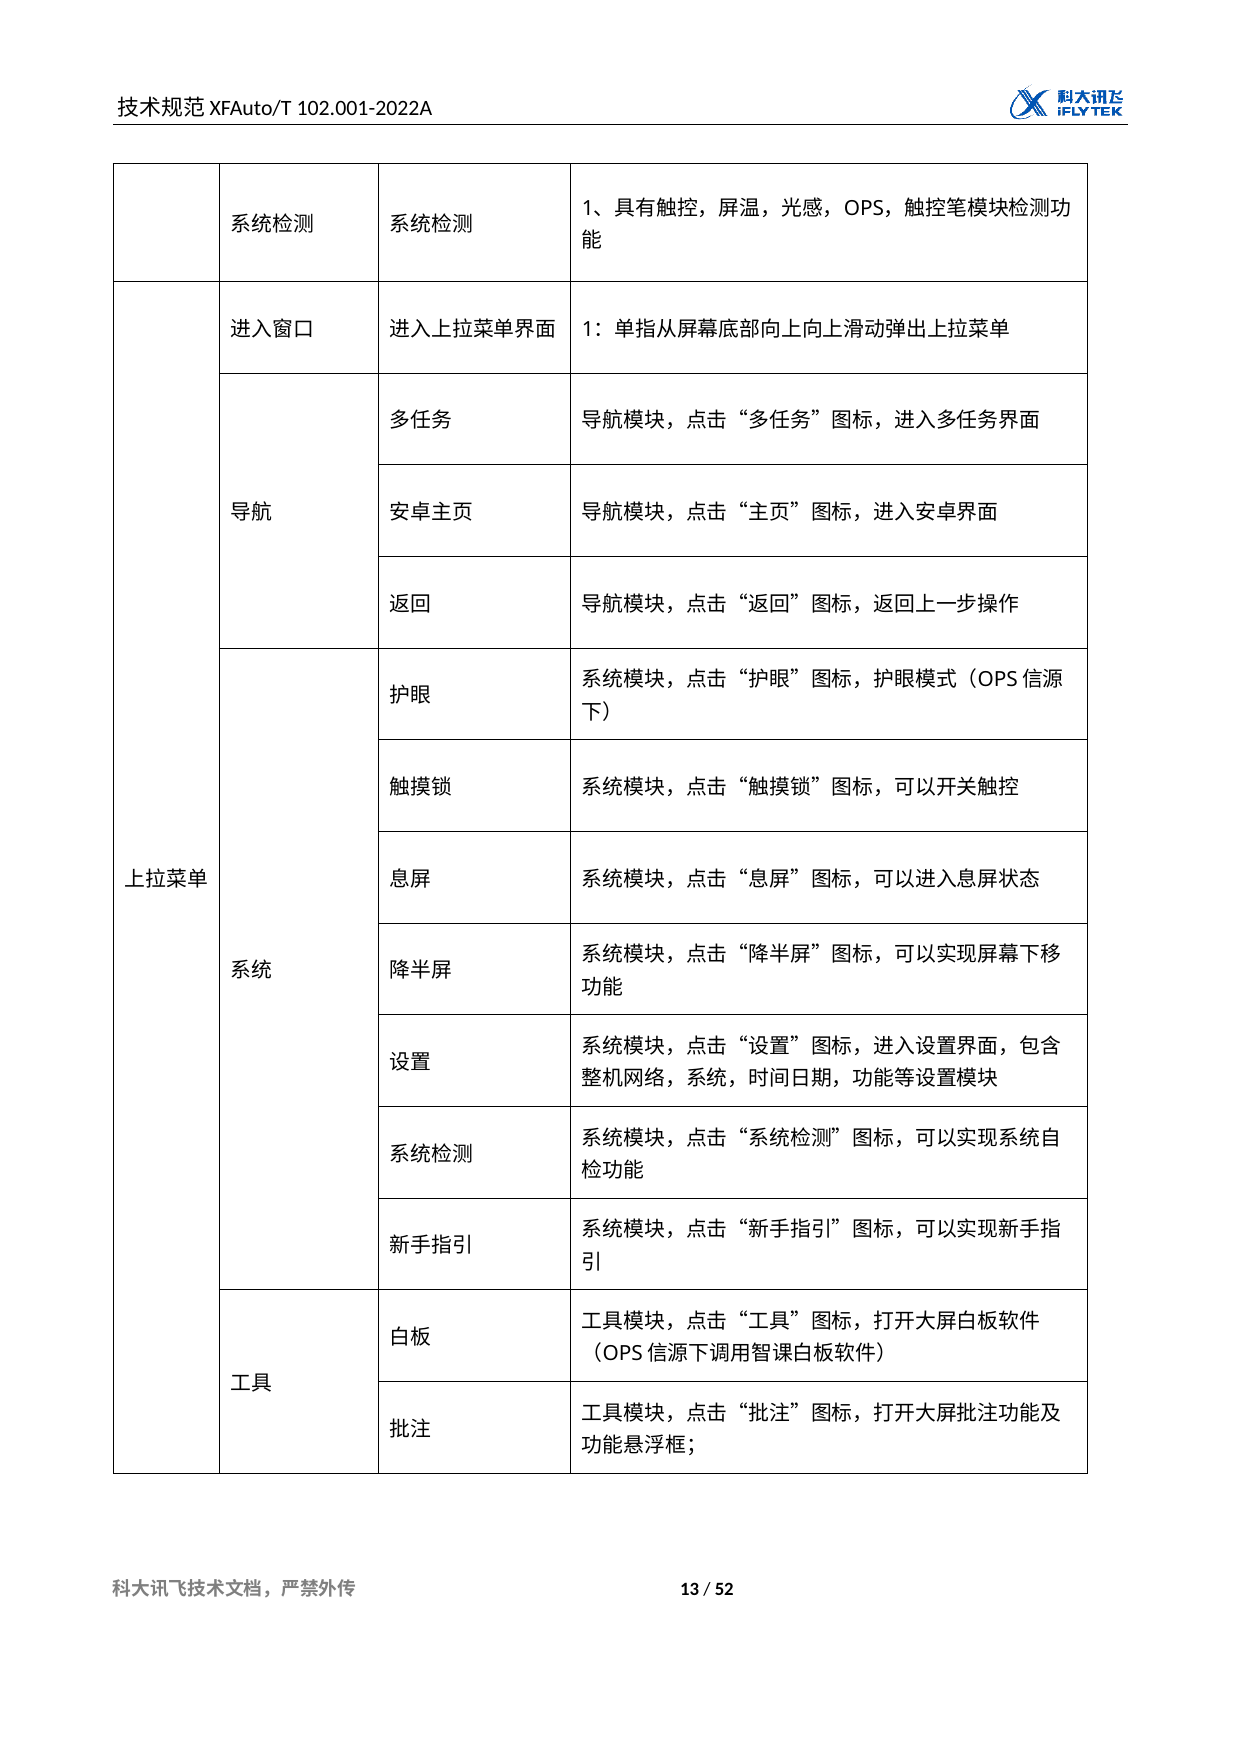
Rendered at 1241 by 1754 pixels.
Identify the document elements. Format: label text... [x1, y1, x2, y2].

table_cell 触摸锁 [379, 740, 570, 831]
table_cell 进入上拉菜单界面 [379, 282, 570, 372]
table_cell 系统模块，点击“设置”图标，进入设置界面，包含整机网络，系统，时间日期，功能等设置模块 [571, 1015, 1087, 1106]
table_cell 1：单指从屏幕底部向上向上滑动弹出上拉菜单 [571, 282, 1087, 372]
table_cell 系统检测 [379, 164, 570, 281]
table_cell 返回 [379, 557, 570, 647]
table_cell 工具 [220, 1290, 378, 1472]
table_cell 批注 [379, 1382, 570, 1472]
table_cell 系统模块，点击“护眼”图标，护眼模式（OPS信源下） [571, 649, 1087, 739]
table_cell 系统检测 [220, 164, 378, 281]
table_cell 系统 [220, 649, 378, 1289]
table_cell 导航模块，点击“主页”图标，进入安卓界面 [571, 465, 1087, 556]
picture [1005, 82, 1128, 124]
table_cell 多任务 [379, 374, 570, 464]
table_cell 白板 [379, 1290, 570, 1381]
table_cell 导航 [220, 374, 378, 647]
table_cell 设置 [379, 1015, 570, 1106]
table_cell 安卓主页 [379, 465, 570, 556]
table_cell 进入窗口 [220, 282, 378, 372]
table_cell 新手指引 [379, 1199, 570, 1289]
table_cell 工具模块，点击“批注”图标，打开大屏批注功能及功能悬浮框； [571, 1382, 1087, 1472]
table_cell 1、具有触控，屏温，光感，OPS，触控笔模块检测功能 [571, 164, 1087, 281]
table_cell 息屏 [379, 832, 570, 922]
table_cell 系统模块，点击“触摸锁”图标，可以开关触控 [571, 740, 1087, 831]
table_cell 系统模块，点击“降半屏”图标，可以实现屏幕下移功能 [571, 924, 1087, 1014]
table_cell 降半屏 [379, 924, 570, 1014]
table_cell 上拉菜单 [114, 282, 219, 1472]
table_cell 系统模块，点击“息屏”图标，可以进入息屏状态 [571, 832, 1087, 922]
table_cell 系统模块，点击“系统检测”图标，可以实现系统自检功能 [571, 1107, 1087, 1197]
table_cell 系统检测 [379, 1107, 570, 1197]
table_cell 工具模块，点击“工具”图标，打开大屏白板软件（OPS信源下调用智课白板软件） [571, 1290, 1087, 1381]
table_cell 导航模块，点击“多任务”图标，进入多任务界面 [571, 374, 1087, 464]
table_cell 护眼 [379, 649, 570, 739]
table_cell 系统模块，点击“新手指引”图标，可以实现新手指引 [571, 1199, 1087, 1289]
table_cell 导航模块，点击“返回”图标，返回上一步操作 [571, 557, 1087, 647]
